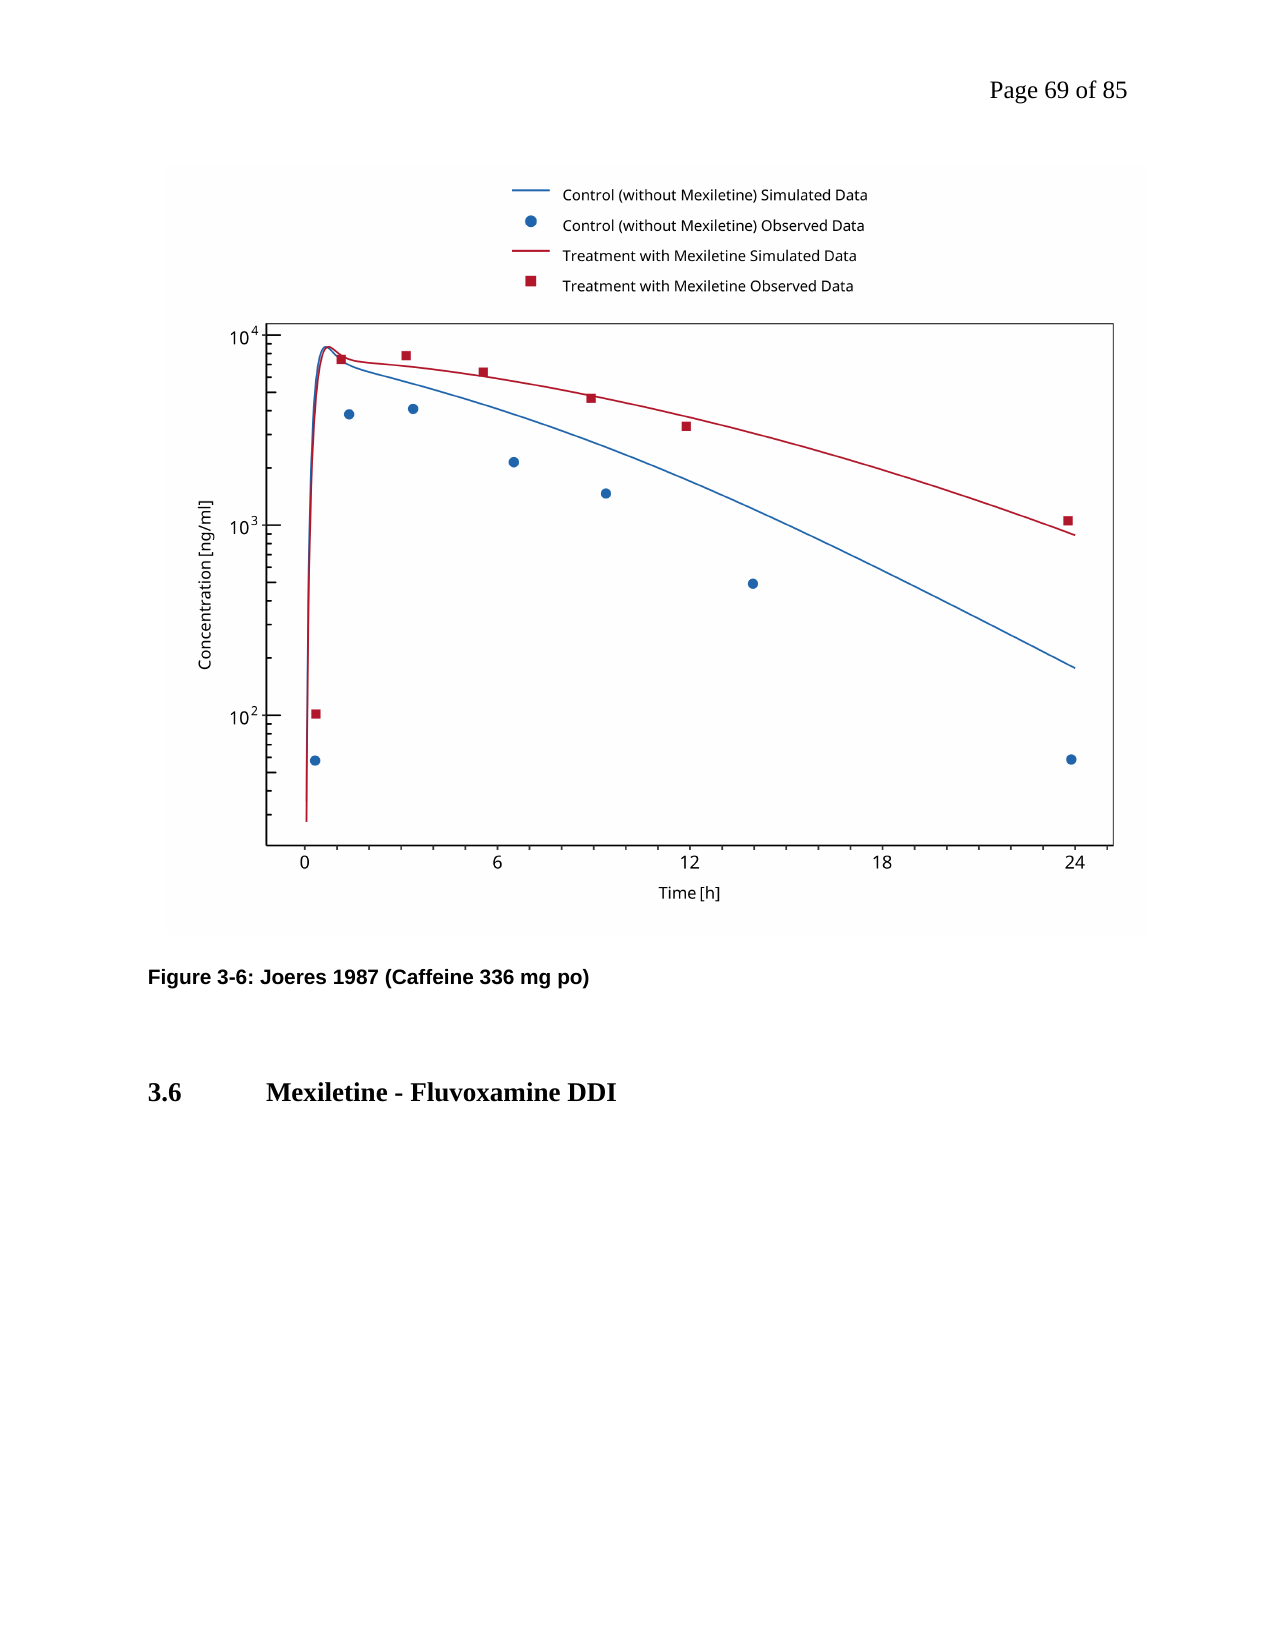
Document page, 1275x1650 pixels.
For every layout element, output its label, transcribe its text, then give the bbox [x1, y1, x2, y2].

subtitle Mexiletine - Fluvoxamine DDI [148, 1077, 1127, 1108]
picture [166, 166, 1146, 935]
text Figure 3-6: Joeres 1987 (Caffeine 336 mg po) [148, 965, 1127, 989]
